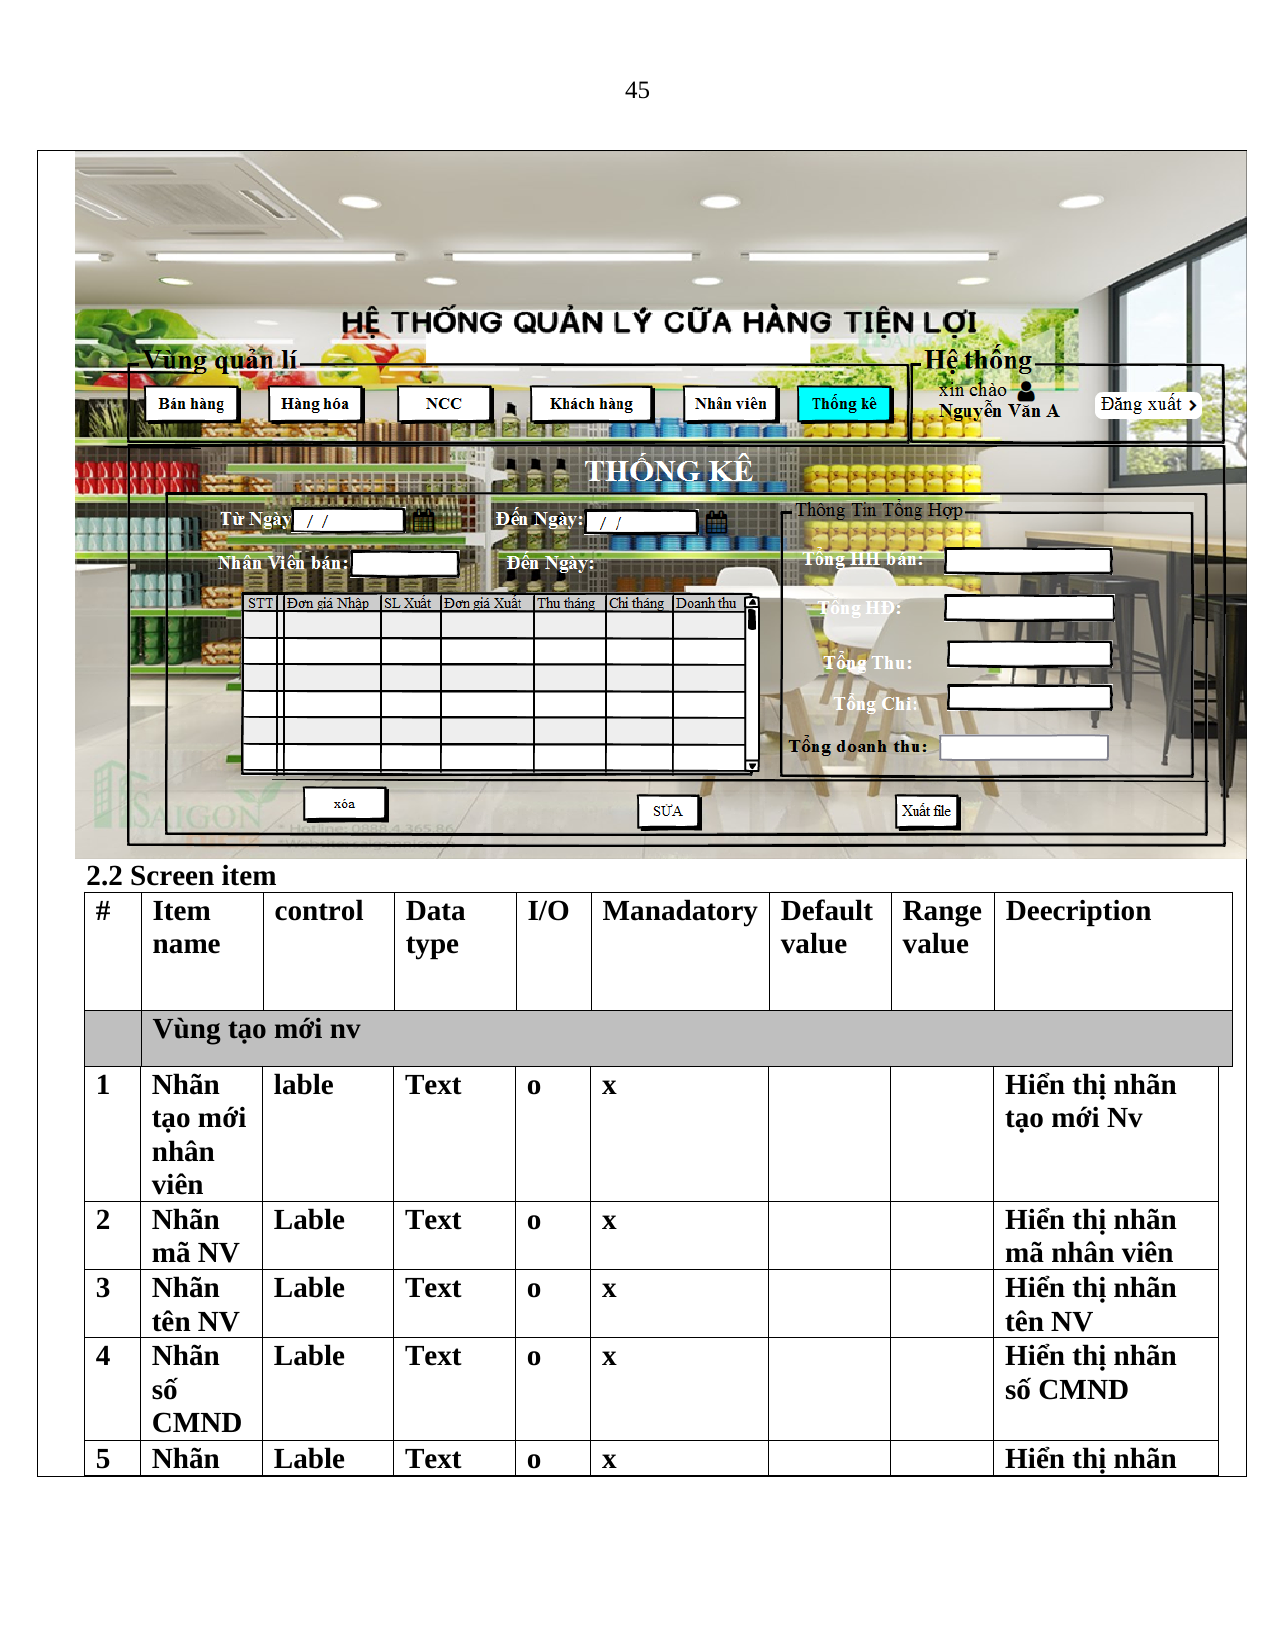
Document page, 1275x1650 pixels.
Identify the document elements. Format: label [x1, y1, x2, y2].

table_cell [38, 151, 1246, 1476]
picture [75, 151, 1247, 859]
